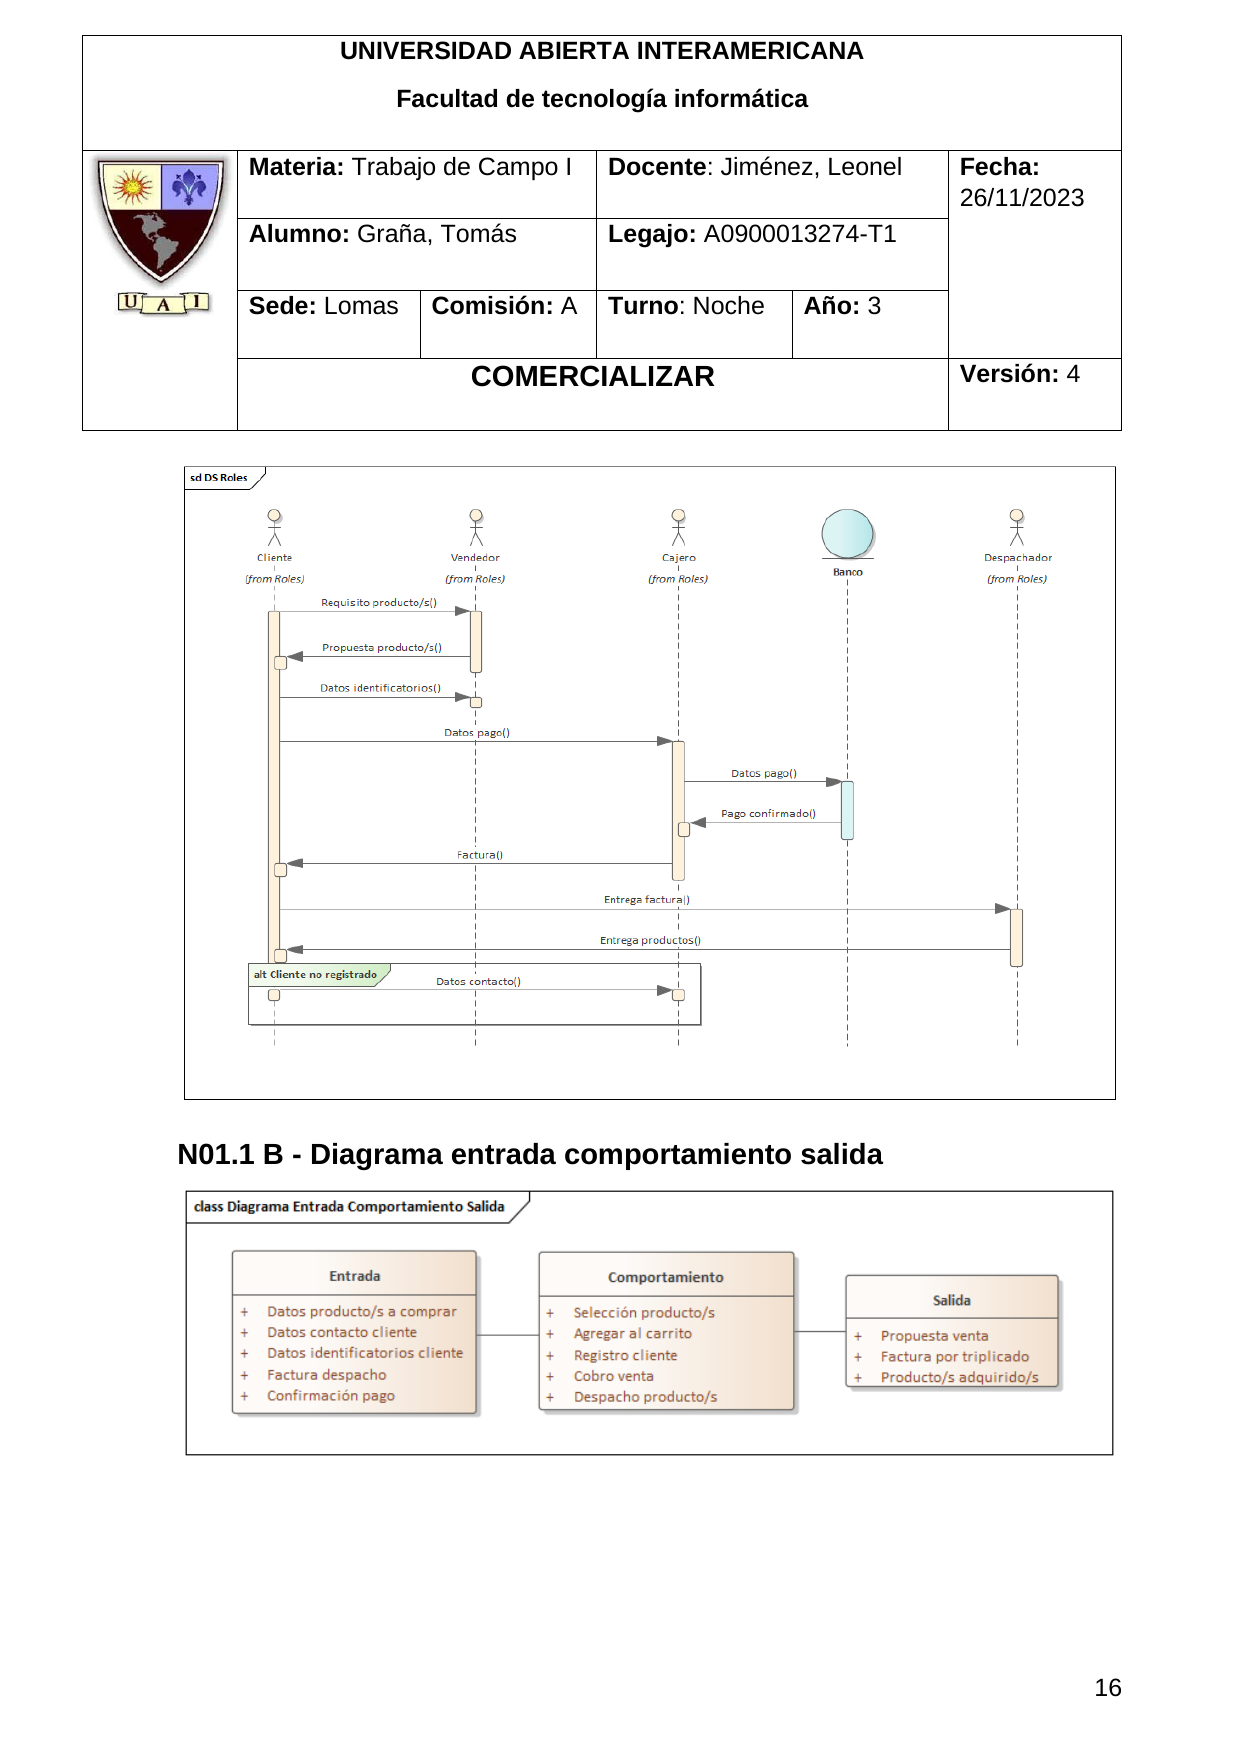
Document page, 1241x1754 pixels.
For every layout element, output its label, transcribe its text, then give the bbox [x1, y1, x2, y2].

picture [87, 151, 234, 320]
picture [177, 459, 1122, 1106]
subtitle N01.1 B - Diagrama entrada comportamiento salida [177, 1137, 1122, 1171]
picture [177, 1181, 1122, 1464]
